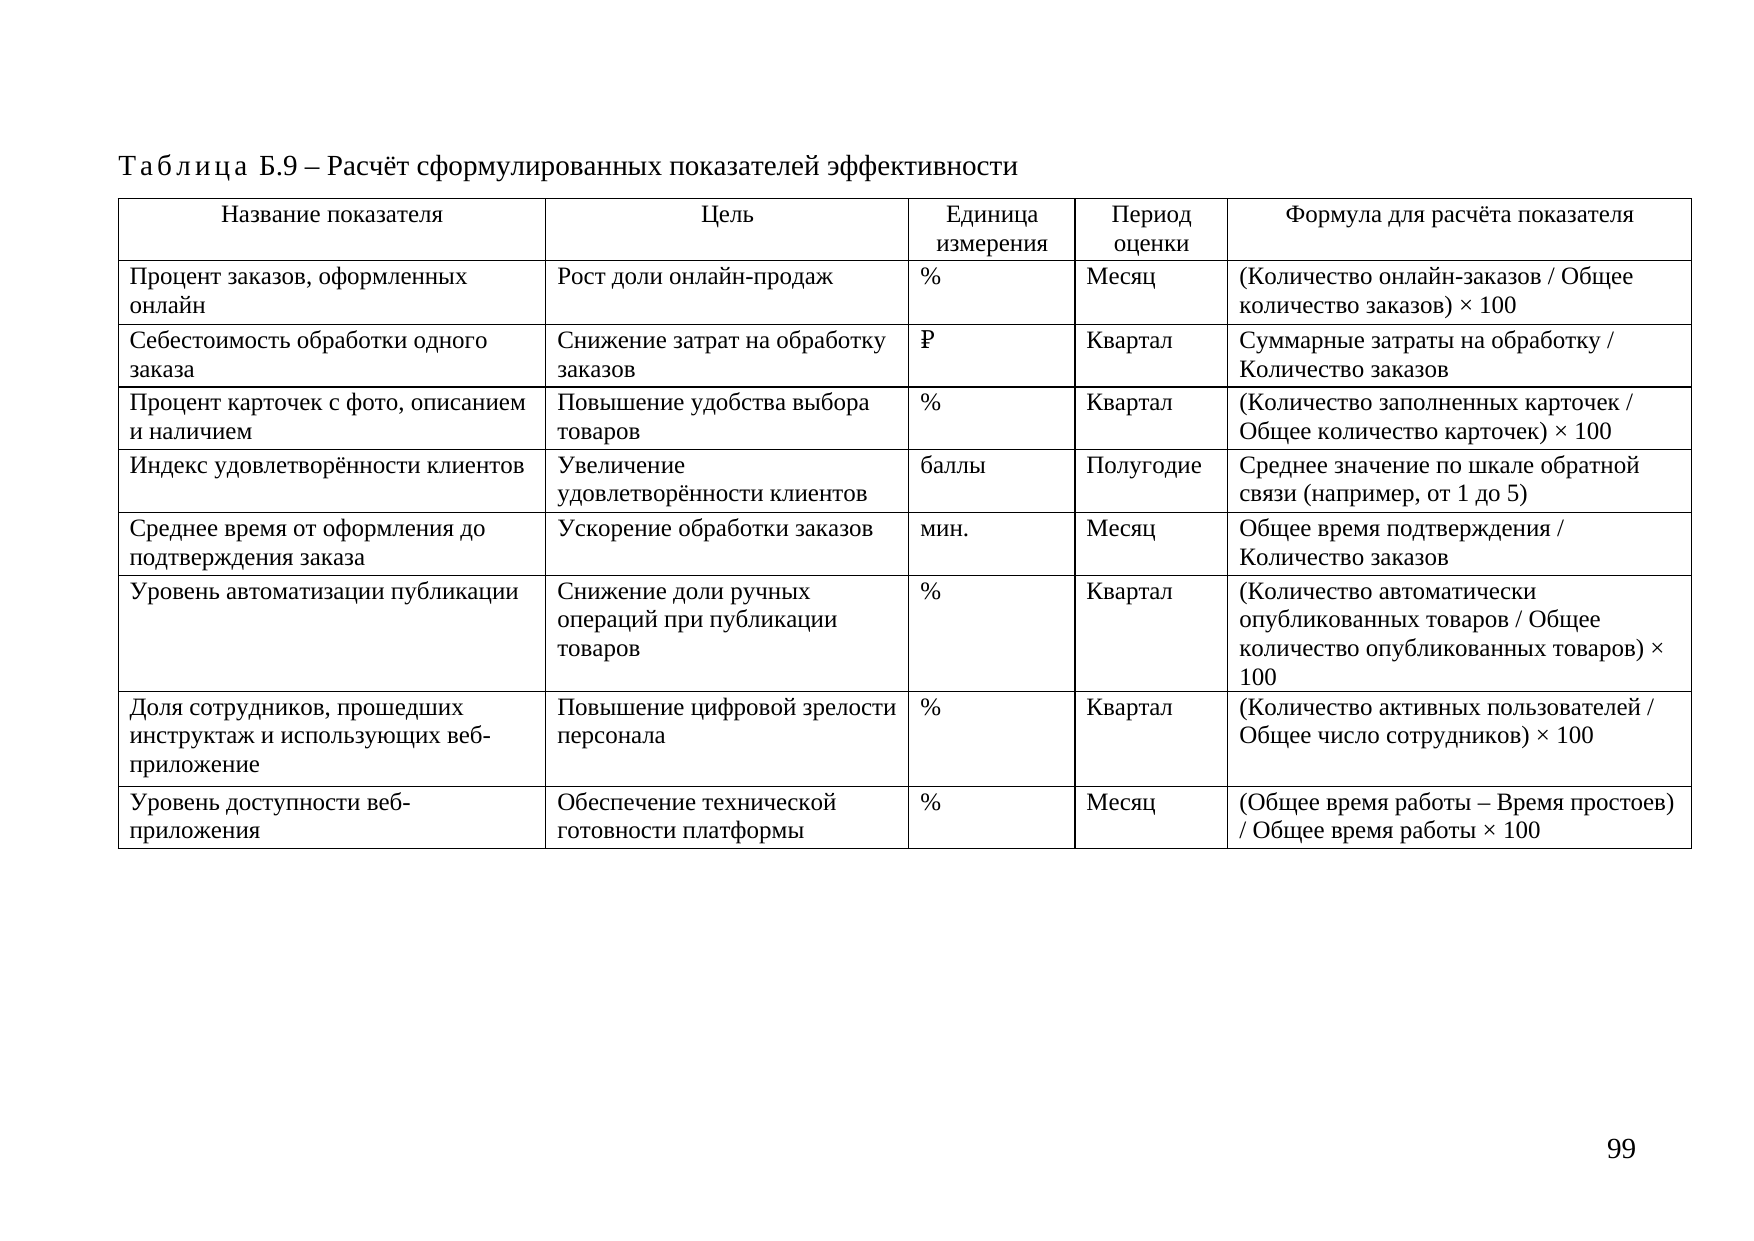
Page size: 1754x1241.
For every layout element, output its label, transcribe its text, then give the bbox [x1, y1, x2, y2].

table_cell Себестоимость обработки одного заказа [119, 325, 545, 386]
table_cell Квартал [1076, 692, 1227, 786]
table_cell Повышение удобства выбора товаров [546, 388, 908, 449]
table_header Период оценки [1076, 199, 1227, 260]
table_header Формула для расчёта показателя [1228, 199, 1691, 260]
table_cell Повышение цифровой зрелости персонала [546, 692, 908, 786]
table_cell Среднее значение по шкале обратной связи (например, от 1 до 5) [1228, 450, 1691, 512]
table_cell Месяц [1076, 787, 1227, 848]
table_cell Процент карточек с фото, описанием и наличием [119, 388, 545, 449]
table_cell Среднее время от оформления до подтверждения заказа [119, 513, 545, 575]
table_cell Уровень доступности веб-приложения [119, 787, 545, 848]
table_header Название показателя [119, 199, 545, 260]
table_cell Обеспечение технической готовности платформы [546, 787, 908, 848]
table_cell Доля сотрудников, прошедших инструктаж и использующих веб-приложение [119, 692, 545, 786]
table_header Единица измерения [909, 199, 1074, 260]
table_cell баллы [909, 450, 1074, 512]
table_cell Квартал [1076, 576, 1227, 691]
table_cell Рост доли онлайн-продаж [546, 261, 908, 324]
table_cell Месяц [1076, 261, 1227, 324]
table_cell Квартал [1076, 388, 1227, 449]
table_cell % [909, 261, 1074, 324]
table_cell % [909, 388, 1074, 449]
table_cell (Количество онлайн-заказов / Общее количество заказов) × 100 [1228, 261, 1691, 324]
table_cell Снижение доли ручных операций при публикации товаров [546, 576, 908, 691]
table_cell Индекс удовлетворённости клиентов [119, 450, 545, 512]
table_cell мин. [909, 513, 1074, 575]
table_cell Процент заказов, оформленных онлайн [119, 261, 545, 324]
table_header Цель [546, 199, 908, 260]
table_cell ₽ [909, 325, 1074, 386]
table_cell Полугодие [1076, 450, 1227, 512]
table_cell Суммарные затраты на обработку / Количество заказов [1228, 325, 1691, 386]
table_cell Квартал [1076, 325, 1227, 386]
table_cell Ускорение обработки заказов [546, 513, 908, 575]
table_cell % [909, 787, 1074, 848]
table_cell Уровень автоматизации публикации [119, 576, 545, 691]
table_cell % [909, 692, 1074, 786]
table_cell (Общее время работы – Время простоев) / Общее время работы × 100 [1228, 787, 1691, 848]
text Таблица Б.9 – Расчёт сформулированных показателей эффективности [118, 148, 1636, 181]
table_cell Месяц [1076, 513, 1227, 575]
table_cell % [909, 576, 1074, 691]
table_cell (Количество активных пользователей / Общее число сотрудников) × 100 [1228, 692, 1691, 786]
table_cell Снижение затрат на обработку заказов [546, 325, 908, 386]
table_cell (Количество автоматически опубликованных товаров / Общее количество опубликованных товаров) × 100 [1228, 576, 1691, 691]
table_cell (Количество заполненных карточек / Общее количество карточек) × 100 [1228, 388, 1691, 449]
table_cell Общее время подтверждения / Количество заказов [1228, 513, 1691, 575]
table_cell Увеличение удовлетворённости клиентов [546, 450, 908, 512]
